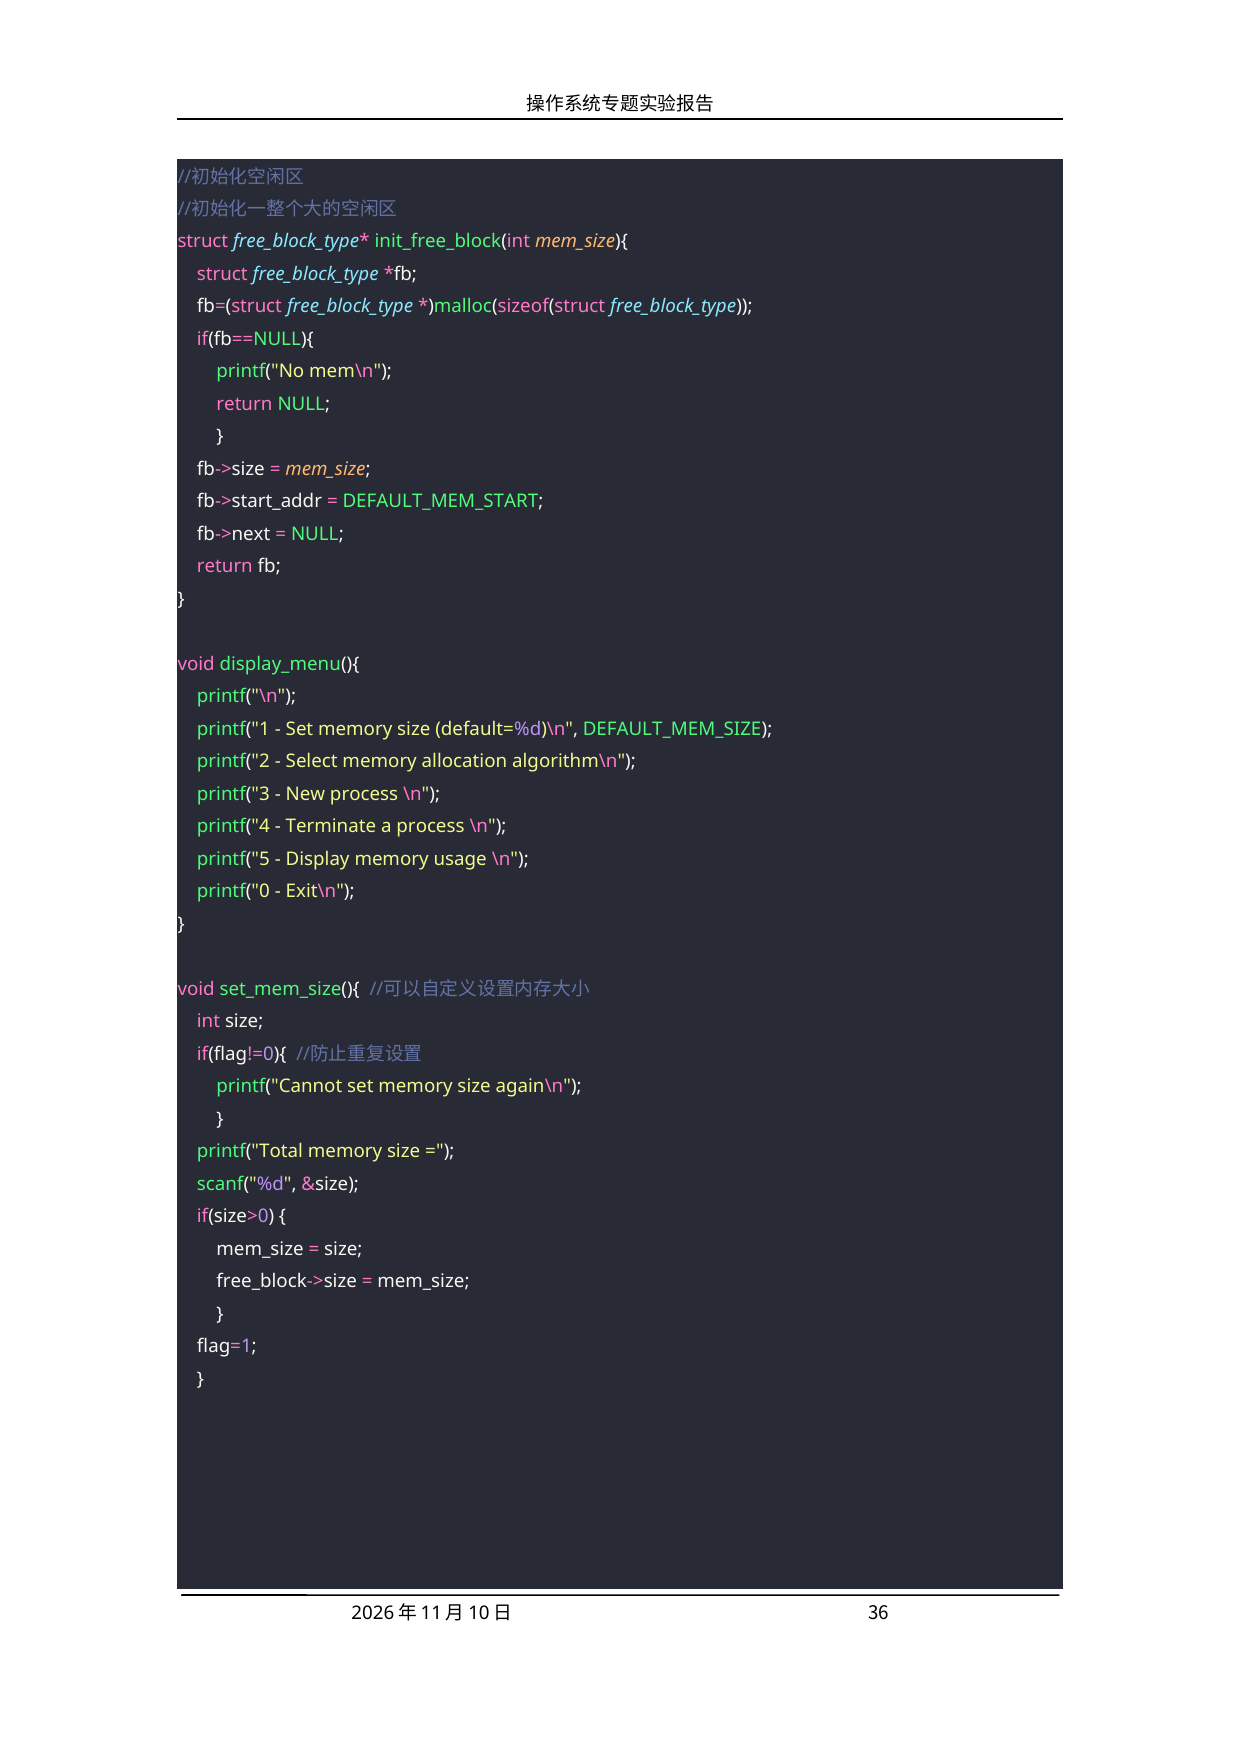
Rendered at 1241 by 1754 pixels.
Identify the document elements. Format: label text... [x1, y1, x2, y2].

text printf("Cannot set memory size again\n"); [177, 1069, 1063, 1101]
text } [177, 906, 1063, 939]
text fb->next = NULL; [177, 516, 1063, 549]
text if(flag!=0){ //防止重复设置 [177, 1036, 1063, 1069]
text } [177, 1296, 1063, 1329]
text if(fb==NULL){ [177, 321, 1063, 354]
text printf("Total memory size ="); [177, 1134, 1063, 1166]
text fb=(struct free_block_type *)malloc(sizeof(struct free_block_type)); [177, 289, 1063, 321]
text return NULL; [177, 386, 1063, 419]
text printf("0 - Exit\n"); [177, 874, 1063, 906]
text fb->size = mem_size; [177, 451, 1063, 484]
text printf("No mem\n"); [177, 354, 1063, 386]
text struct free_block_type* init_free_block(int mem_size){ [177, 224, 1063, 256]
text } [177, 419, 1063, 451]
text printf("2 - Select memory allocation algorithm\n"); [177, 744, 1063, 776]
text printf("4 - Terminate a process \n"); [177, 809, 1063, 841]
text printf("\n"); [177, 679, 1063, 711]
text mem_size = size; [177, 1231, 1063, 1264]
text //初始化空闲区 [177, 159, 1063, 191]
text void display_menu(){ [177, 646, 1063, 679]
text flag=1; [177, 1329, 1063, 1361]
text //初始化一整个大的空闲区 [177, 191, 1063, 224]
text printf("5 - Display memory usage \n"); [177, 841, 1063, 874]
text printf("1 - Set memory size (default=%d)\n", DEFAULT_MEM_SIZE); [177, 711, 1063, 744]
text fb->start_addr = DEFAULT_MEM_START; [177, 484, 1063, 516]
text printf("3 - New process \n"); [177, 776, 1063, 809]
text } [177, 1361, 1063, 1394]
text void set_mem_size(){ //可以自定义设置内存大小 [177, 971, 1063, 1004]
text } [177, 1101, 1063, 1134]
text struct free_block_type *fb; [177, 256, 1063, 289]
text if(size>0) { [177, 1199, 1063, 1231]
text } [177, 581, 1063, 614]
text return fb; [177, 549, 1063, 581]
text free_block->size = mem_size; [177, 1264, 1063, 1296]
text scanf("%d", &size); [177, 1166, 1063, 1199]
text int size; [177, 1004, 1063, 1036]
